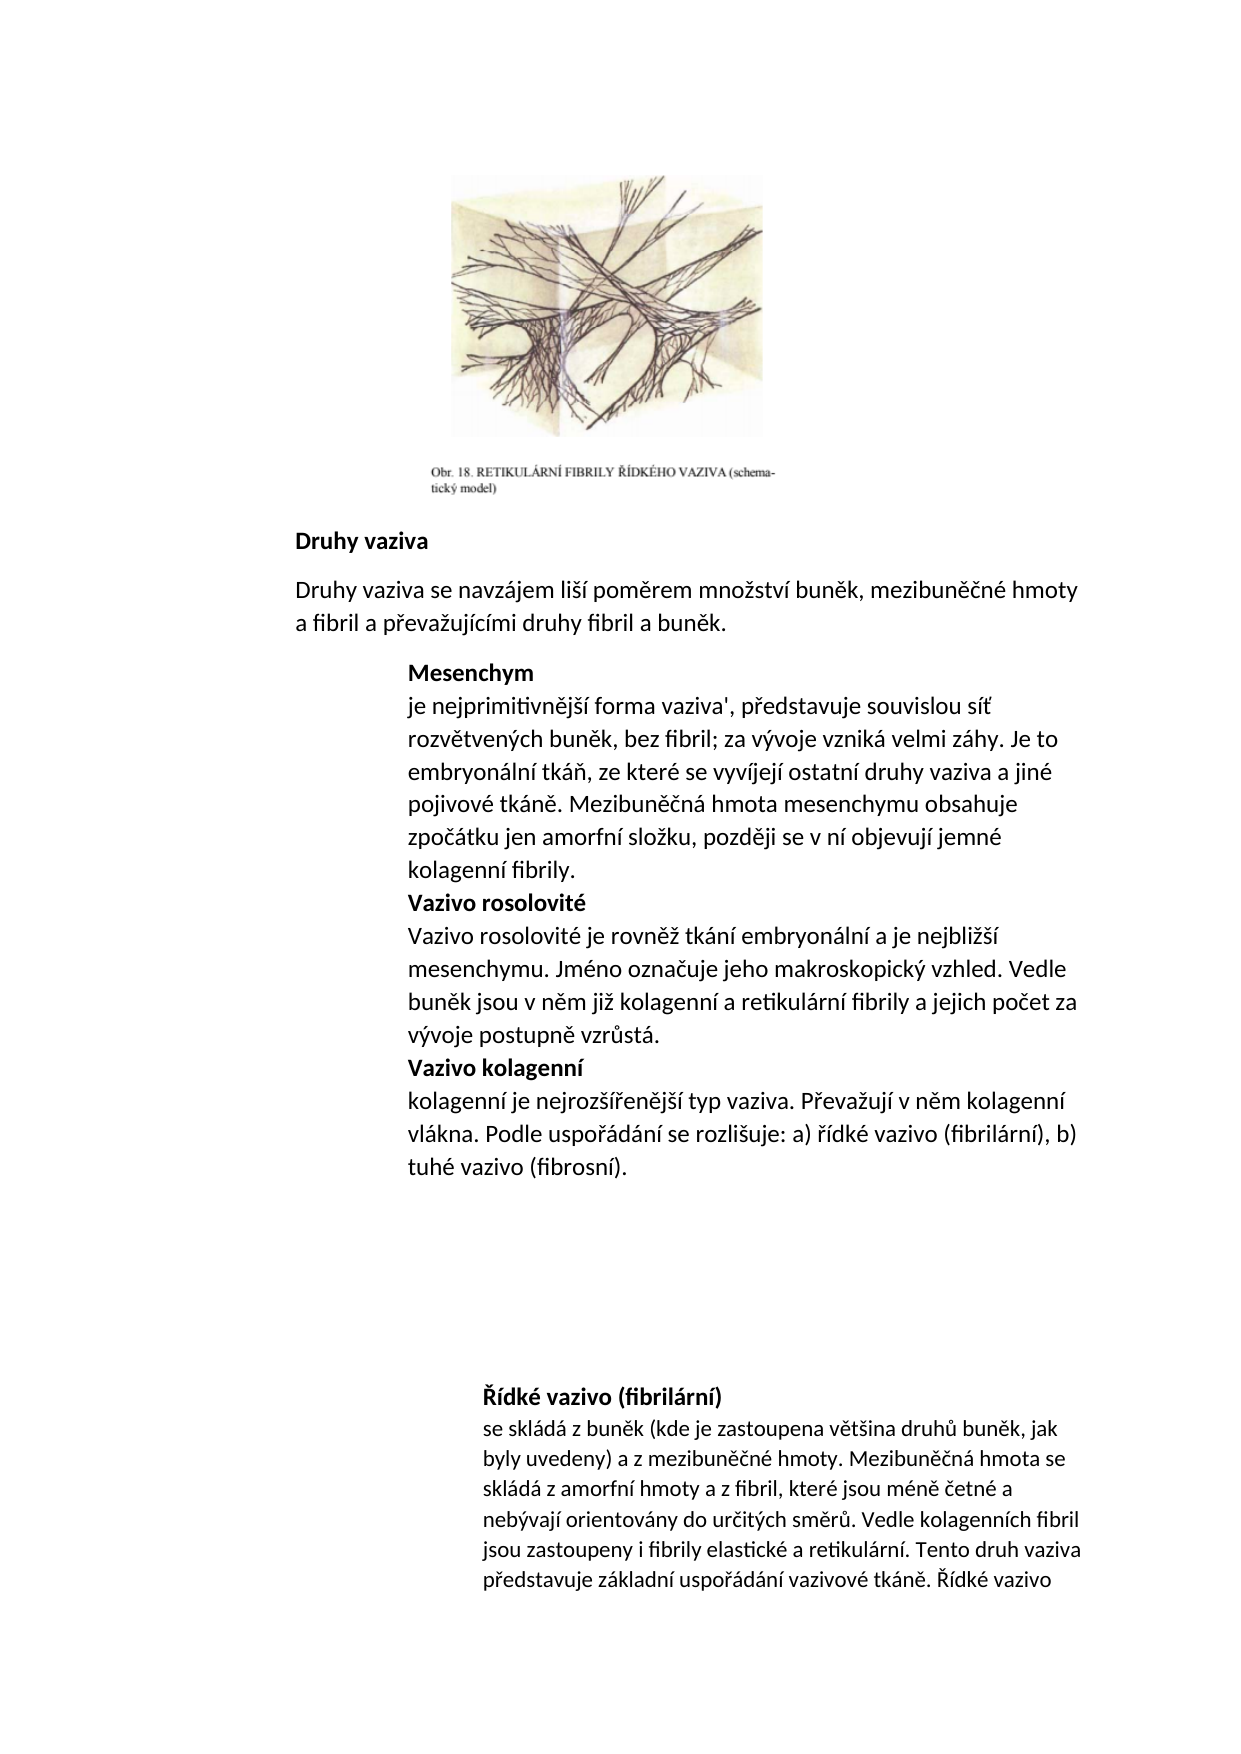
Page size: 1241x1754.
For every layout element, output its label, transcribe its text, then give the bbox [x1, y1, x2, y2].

text je nejprimitivnější forma vaziva', představuje souvislou síť rozvětvených buněk, bez fibril; za vývoje vzniká velmi záhy. Je to embryonální tkáň, ze které se vyvíjejí ostatní druhy vaziva a jiné pojivové tkáně. Mezibuněčná hmota mesenchymu obsahuje zpočátku jen amorfní složku, později se v ní objevují jemné kolagenní fibrily. [408, 690, 1093, 885]
text Vazivo rosolovité je rovněž tkání embryonální a je nejbližší mesenchymu. Jméno označuje jeho makroskopický vzhled. Vedle buněk jsou v něm již kolagenní a retikulární fibrily a jejich počet za vývoje postupně vzrůstá. [408, 920, 1093, 1049]
text Mesenchym [408, 657, 1093, 687]
text kolagenní je nejrozšířenější typ vaziva. Převažují v něm kolagenní vlákna. Podle uspořádání se rozlišuje: a) řídké vazivo (fibrilární), b) tuhé vazivo (fibrosní). [408, 1085, 1093, 1181]
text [483, 1414, 1093, 1593]
text Vazivo rosolovité [408, 887, 1093, 918]
text Druhy vaziva se navzájem liší poměrem množství buněk, mezibuněčné hmoty a fibril a převažujícími druhy fibril a buněk. [295, 574, 1093, 638]
text Vazivo kolagenní [408, 1052, 1093, 1082]
text Druhy vaziva [295, 525, 1093, 555]
text Řídké vazivo (fibrilární) [483, 1381, 1093, 1412]
picture [406, 147, 791, 506]
